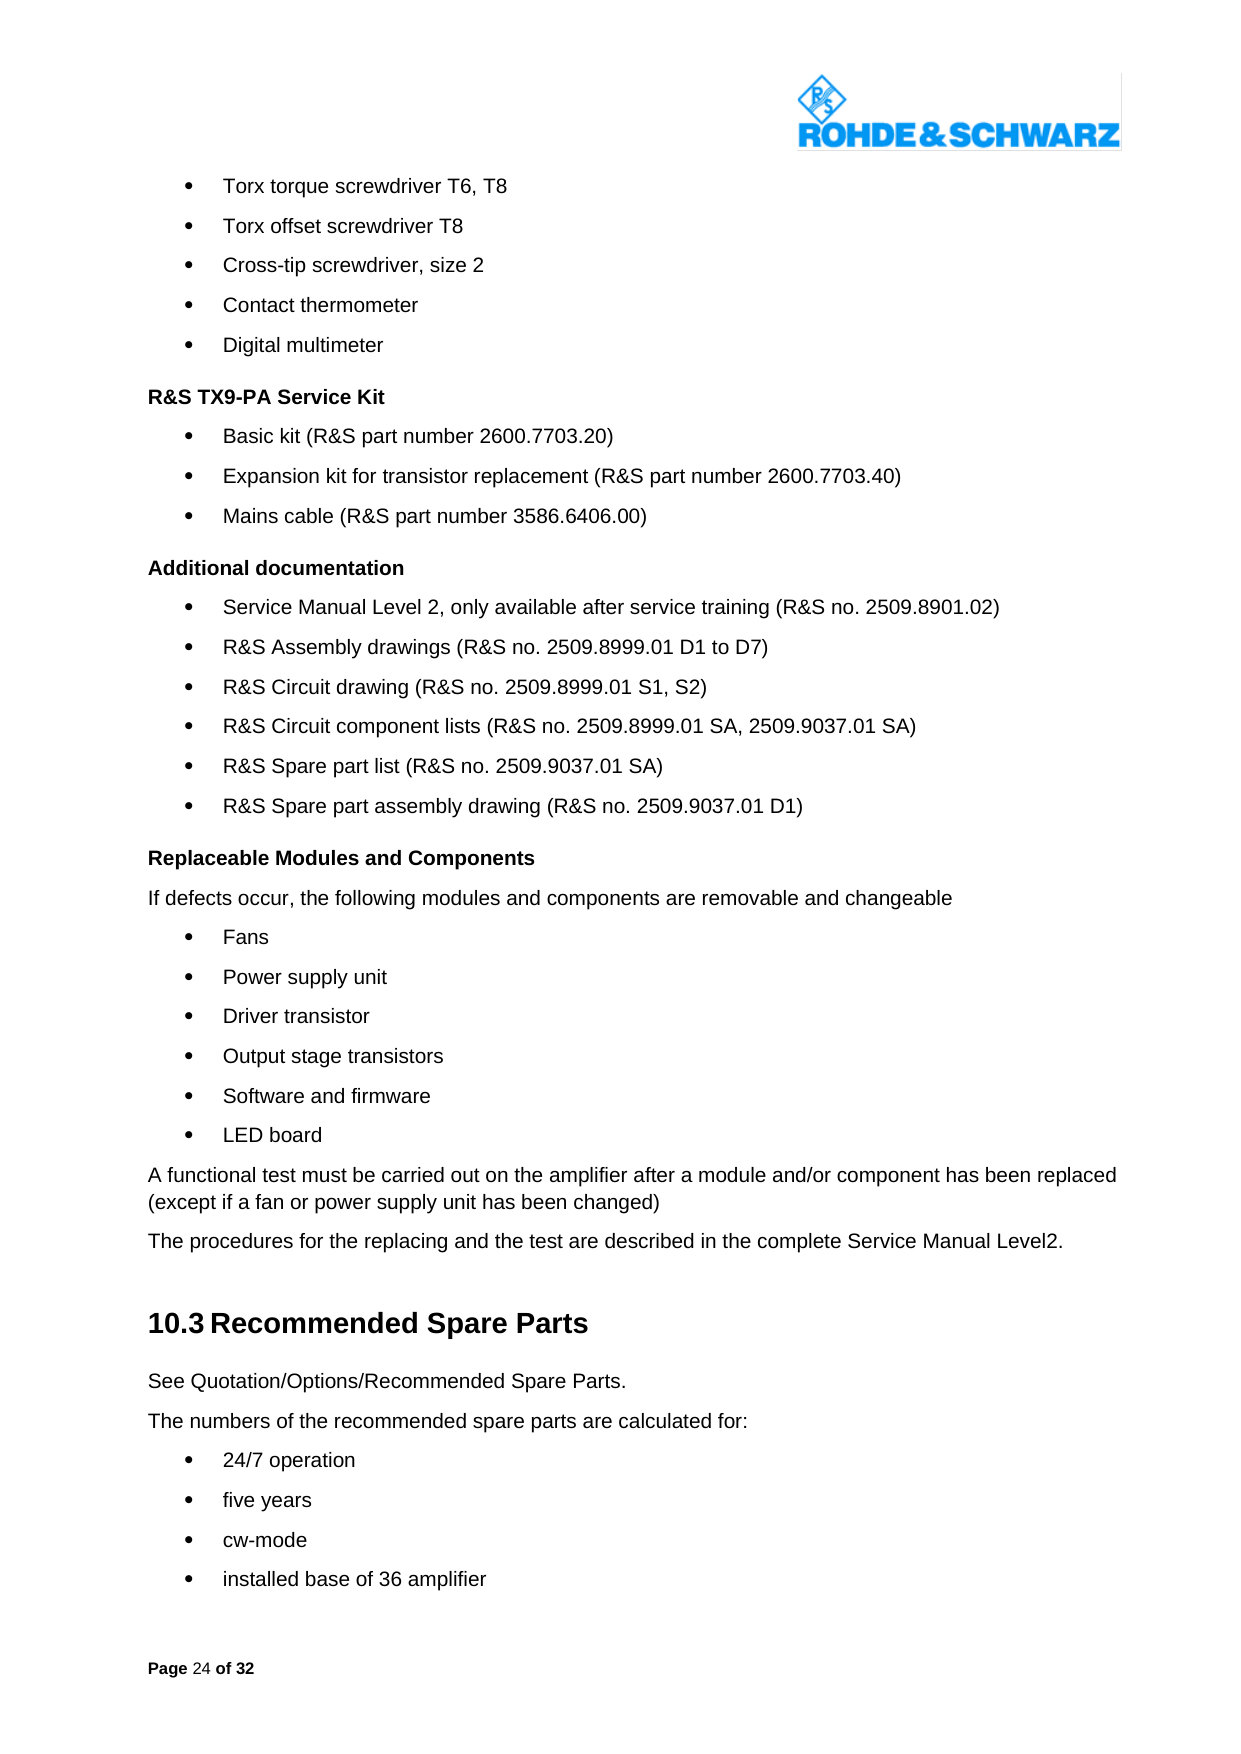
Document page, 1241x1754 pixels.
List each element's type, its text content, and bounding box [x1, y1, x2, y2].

text A functional test must be carried out on the amplifier after a module and/or component has been replaced (except if a fan or power supply unit has been changed) [148, 1163, 1122, 1214]
list R&S Spare part list (R&S no. 2509.9037.01 SA) [185, 754, 1122, 778]
list R&S Circuit component lists (R&S no. 2509.8999.01 SA, 2509.9037.01 SA) [185, 714, 1122, 738]
list Fans [185, 925, 1122, 949]
list installed base of 36 amplifier [185, 1567, 1122, 1591]
text See Quotation/Options/Recommended Spare Parts. [148, 1369, 1122, 1393]
list five years [185, 1488, 1122, 1512]
list Contact thermometer [185, 293, 1122, 317]
list Torx offset screwdriver T8 [185, 213, 1122, 237]
list Driver transistor [185, 1004, 1122, 1028]
list Output stage transistors [185, 1044, 1122, 1068]
list Software and firmware [185, 1083, 1122, 1108]
list Cross-tip screwdriver, size 2 [185, 253, 1122, 277]
subtitle R&S TX9-PA Service Kit [148, 385, 1122, 409]
picture [797, 73, 1123, 152]
list LED board [185, 1123, 1122, 1147]
list R&S Circuit drawing (R&S no. 2509.8999.01 S1, S2) [185, 674, 1122, 699]
list Torx torque screwdriver T6, T8 [185, 174, 1122, 198]
list cw-mode [185, 1527, 1122, 1552]
list Digital multimeter [185, 332, 1122, 357]
text The numbers of the recommended spare parts are calculated for: [148, 1409, 1122, 1433]
subtitle Additional documentation [148, 556, 1122, 580]
list Basic kit (R&S part number 2600.7703.20) [185, 424, 1122, 448]
subtitle Replaceable Modules and Components [148, 846, 1122, 870]
list Power supply unit [185, 964, 1122, 988]
text If defects occur, the following modules and components are removable and changeable [148, 885, 1122, 909]
text The procedures for the replacing and the test are described in the complete Service Manual Level2. [148, 1229, 1122, 1253]
subtitle Recommended Spare Parts [148, 1306, 1122, 1340]
list Service Manual Level 2, only available after service training (R&S no. 2509.8901.02) [185, 595, 1122, 619]
list Expansion kit for transistor replacement (R&S part number 2600.7703.40) [185, 464, 1122, 488]
list 24/7 operation [185, 1448, 1122, 1472]
list Mains cable (R&S part number 3586.6406.00) [185, 503, 1122, 528]
list R&S Spare part assembly drawing (R&S no. 2509.9037.01 D1) [185, 794, 1122, 818]
list R&S Assembly drawings (R&S no. 2509.8999.01 D1 to D7) [185, 635, 1122, 659]
